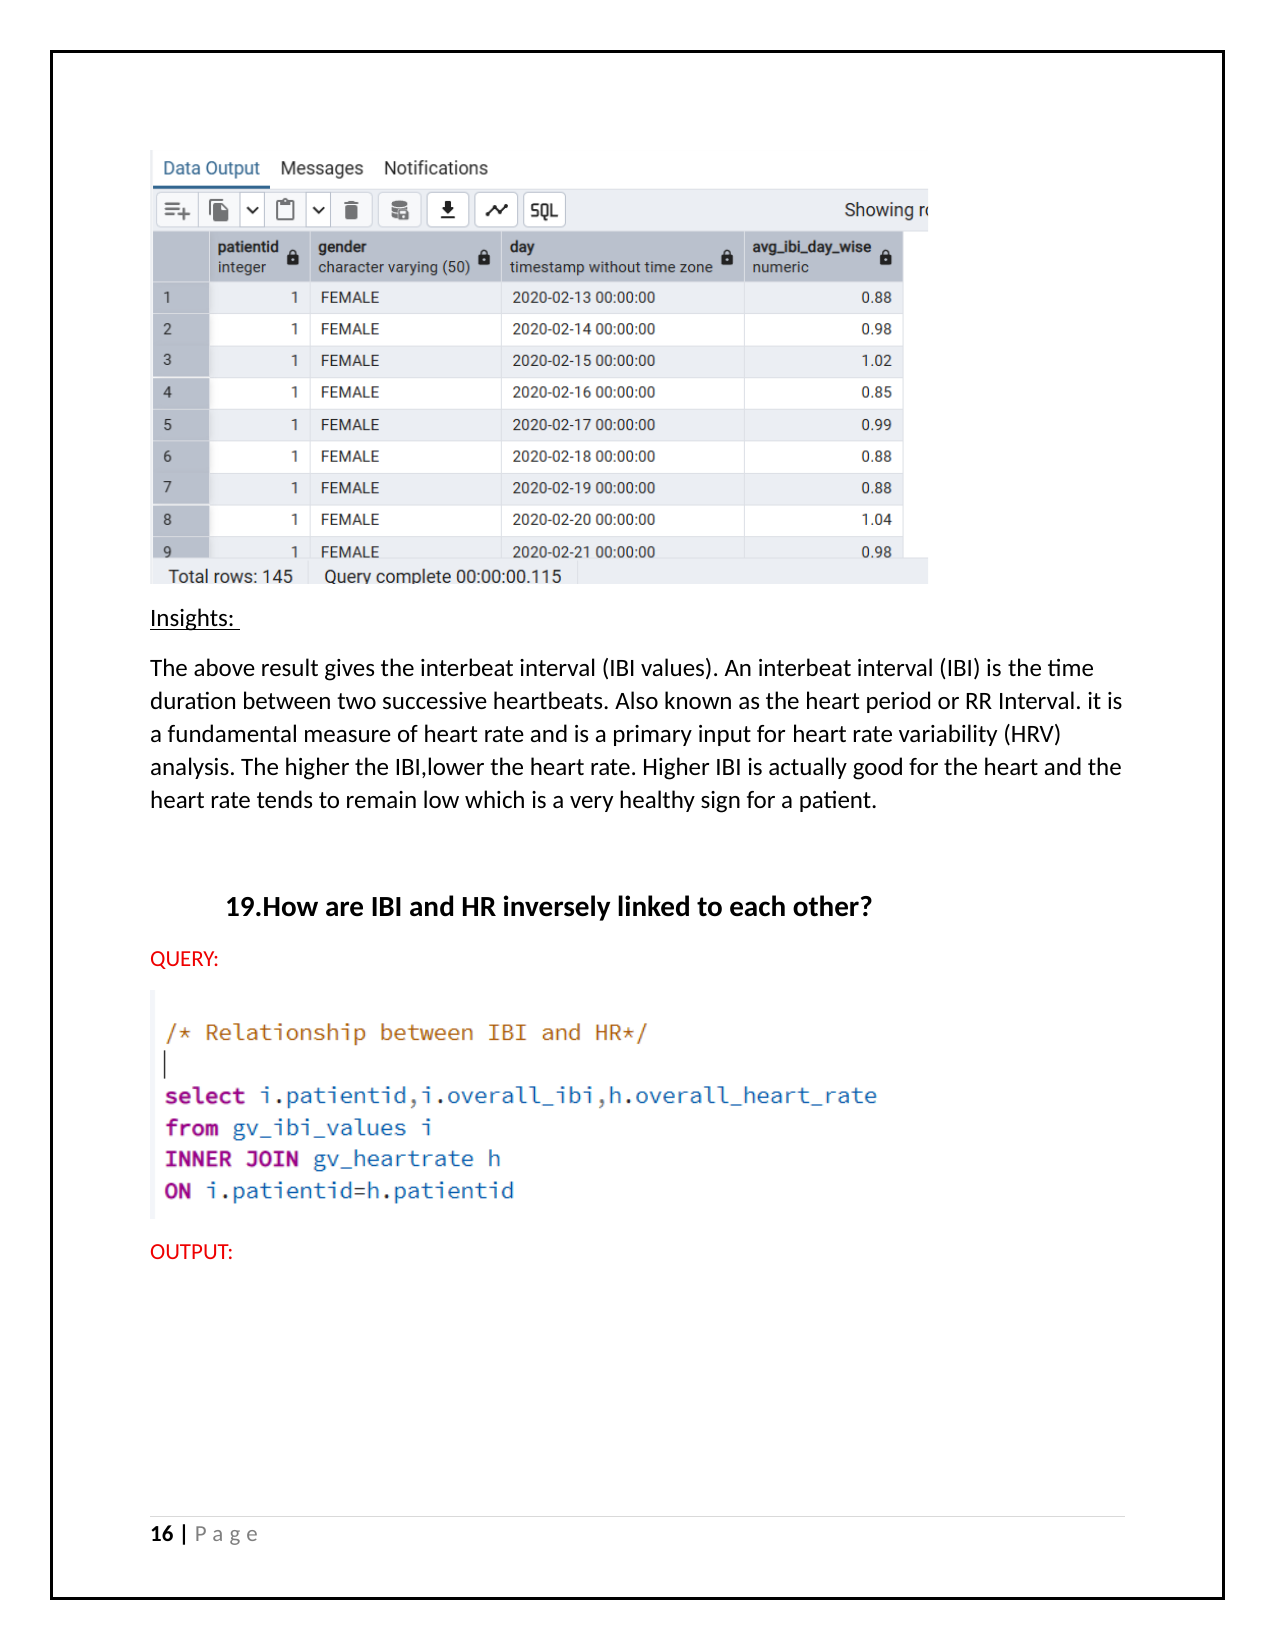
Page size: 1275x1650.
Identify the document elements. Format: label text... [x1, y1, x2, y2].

text The above result gives the interbeat interval (IBI values). An interbeat interval (IBI) is the time duration between two successive heartbeats. Also known as the heart period or RR Interval. it is a fundamental measure of heart rate and is a primary input for heart rate variability (HRV) analysis. The higher the IBI,lower the heart rate. Higher IBI is actually good for the heart and the heart rate tends to remain low which is a very healthy sign for a patient. [150, 652, 1125, 814]
text Insights: [150, 603, 1125, 633]
picture [150, 990, 1009, 1219]
picture [150, 150, 929, 584]
text QUERY: [150, 944, 1125, 972]
text OUTPUT: [150, 1237, 1125, 1265]
list How are IBI and HR inversely linked to each other? [225, 888, 1125, 924]
